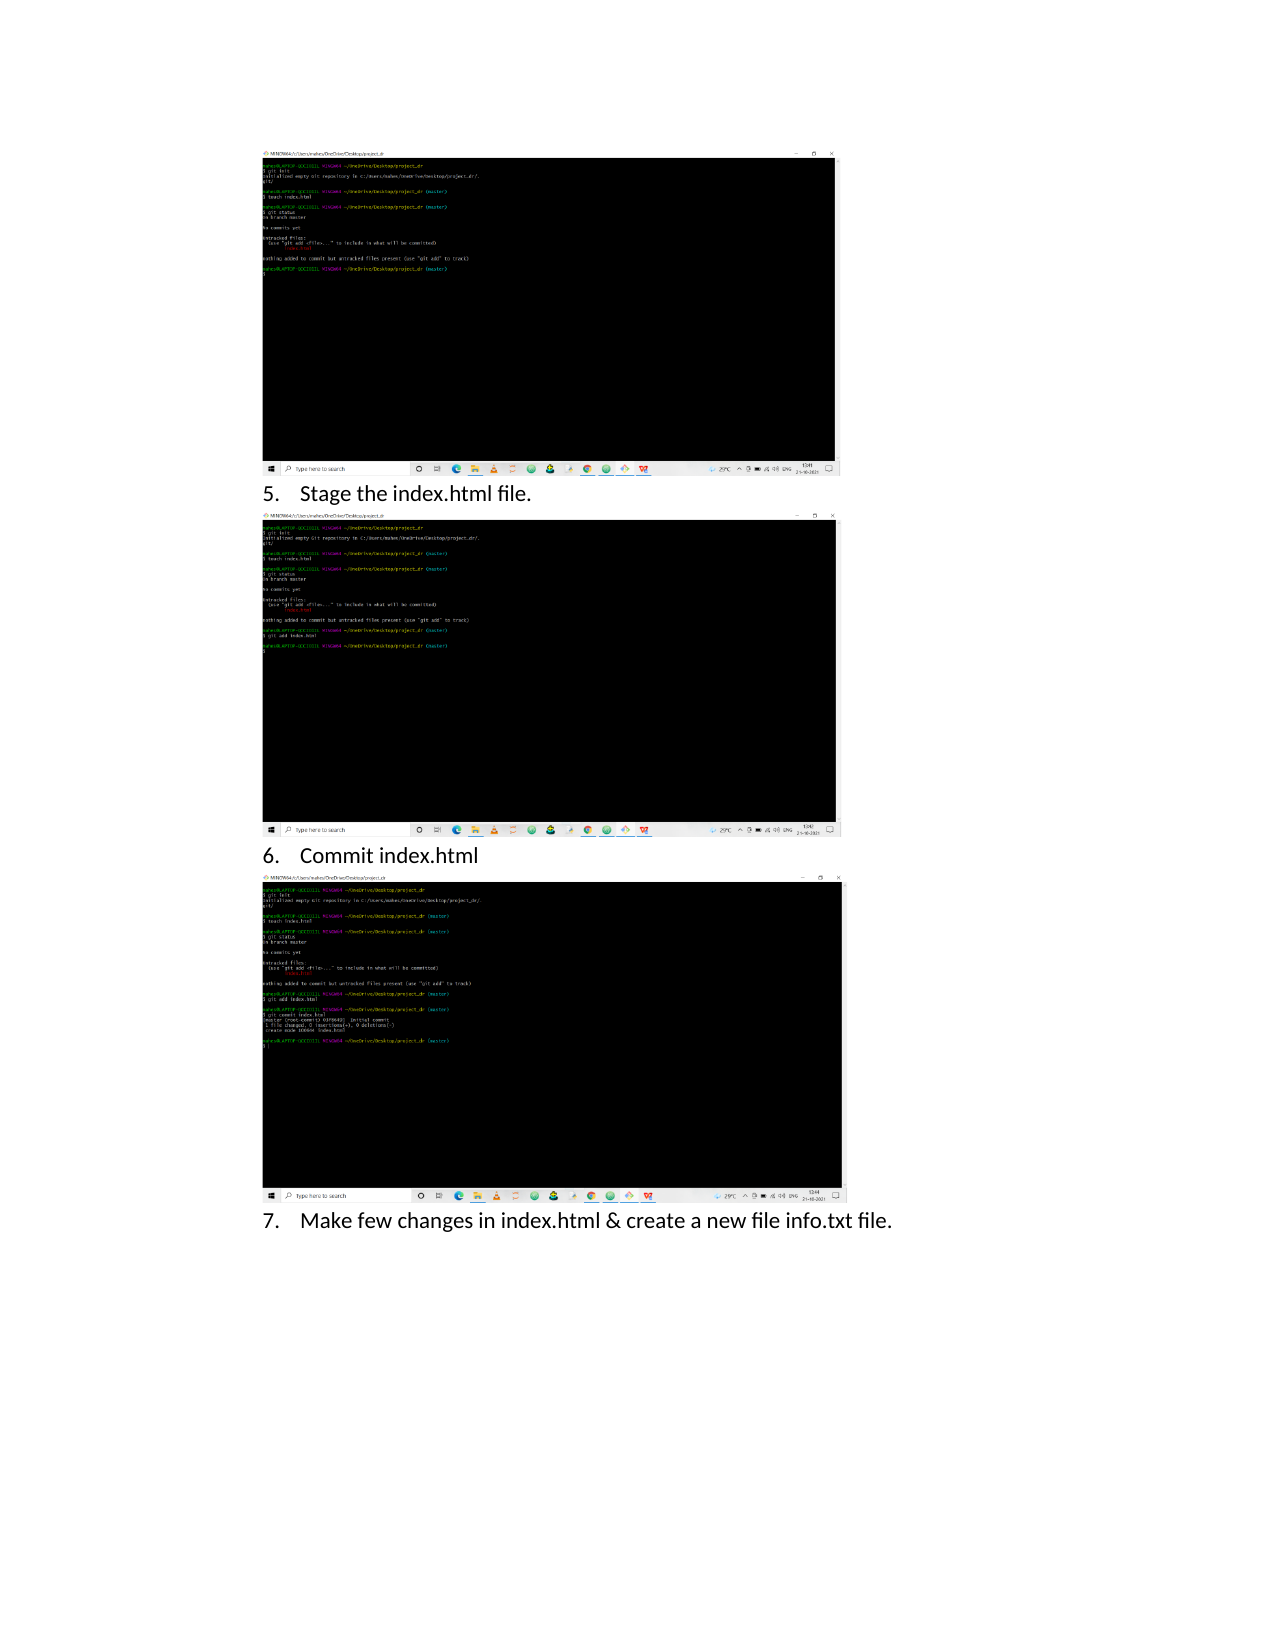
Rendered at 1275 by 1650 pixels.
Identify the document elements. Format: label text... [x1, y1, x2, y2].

list Stage the index.html file. [262, 479, 1125, 507]
picture [262, 873, 848, 1203]
list Commit index.html [262, 841, 1125, 869]
picture [262, 150, 841, 476]
picture [262, 511, 842, 837]
list Make few changes in index.html & create a new file info.txt file. [262, 1206, 1125, 1234]
